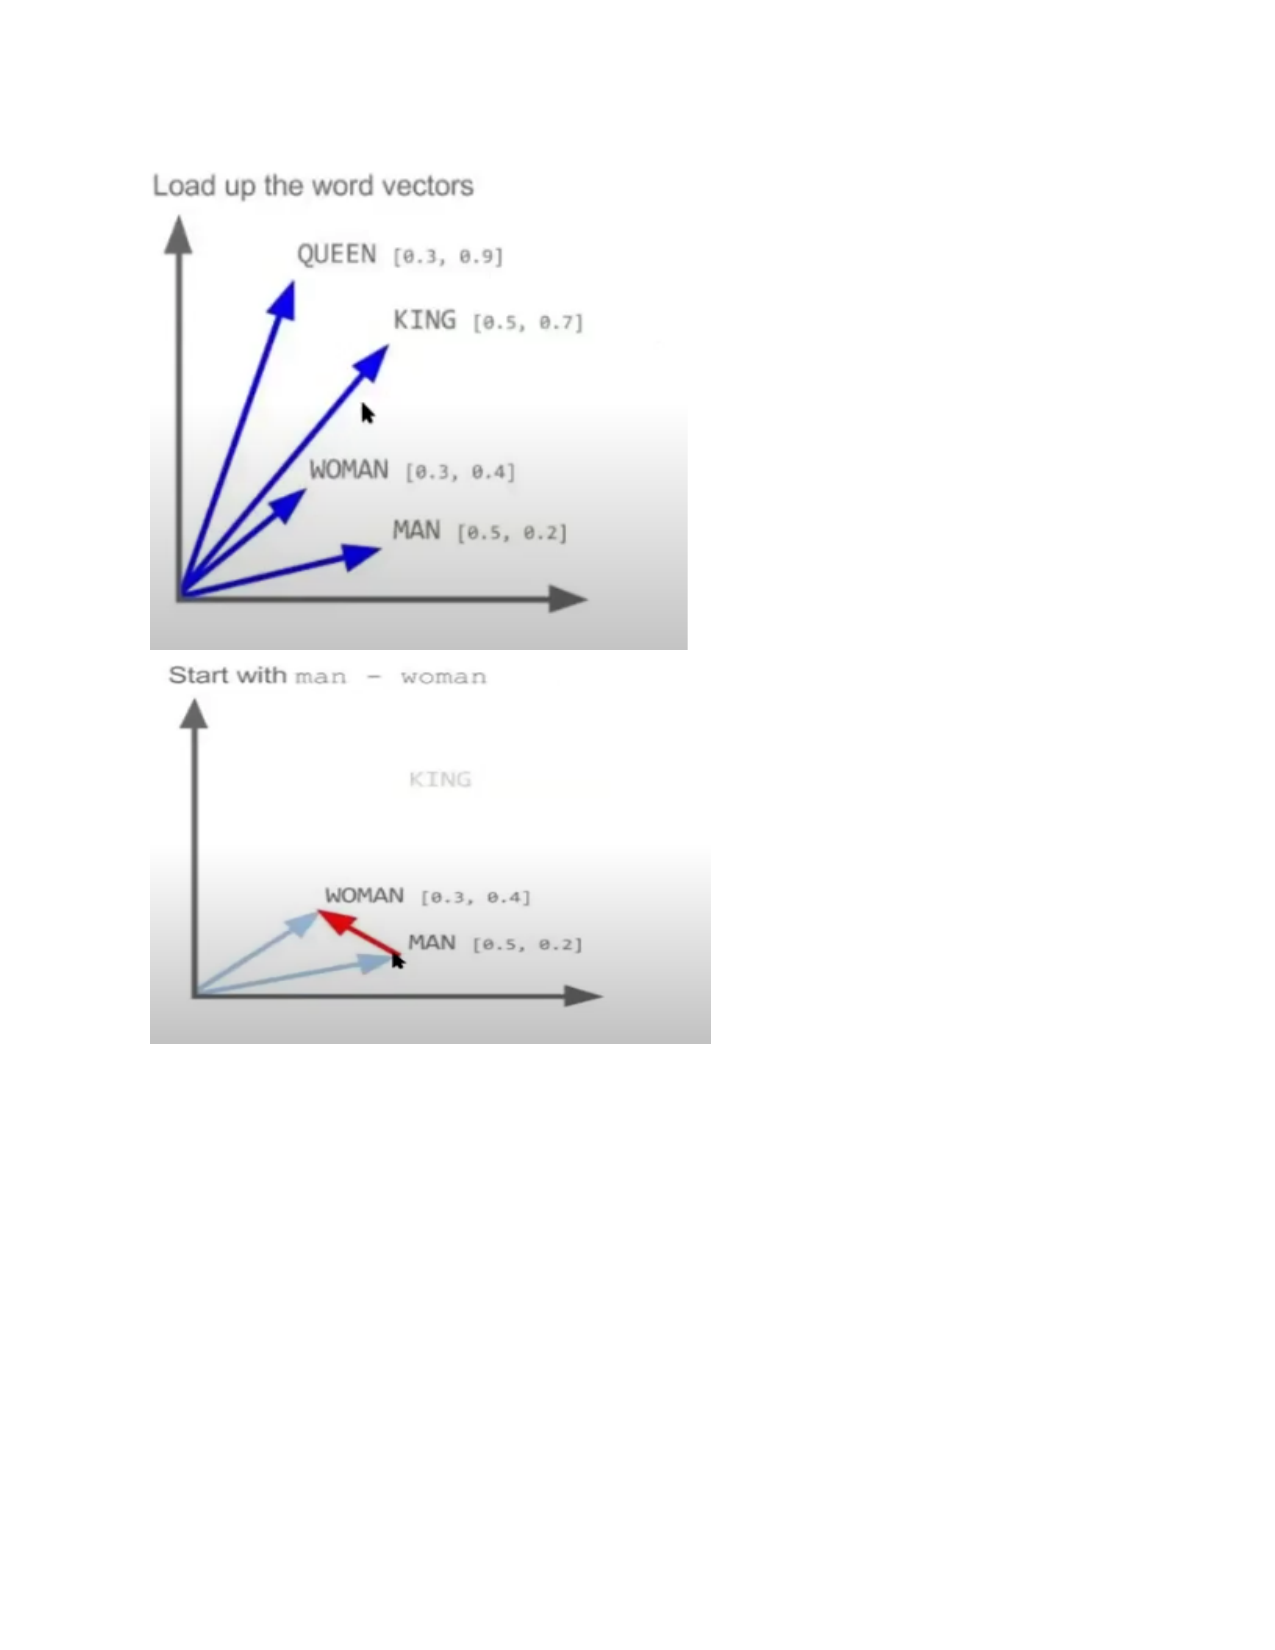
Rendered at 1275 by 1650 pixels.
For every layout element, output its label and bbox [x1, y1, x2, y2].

picture [150, 653, 711, 1044]
picture [150, 150, 688, 650]
